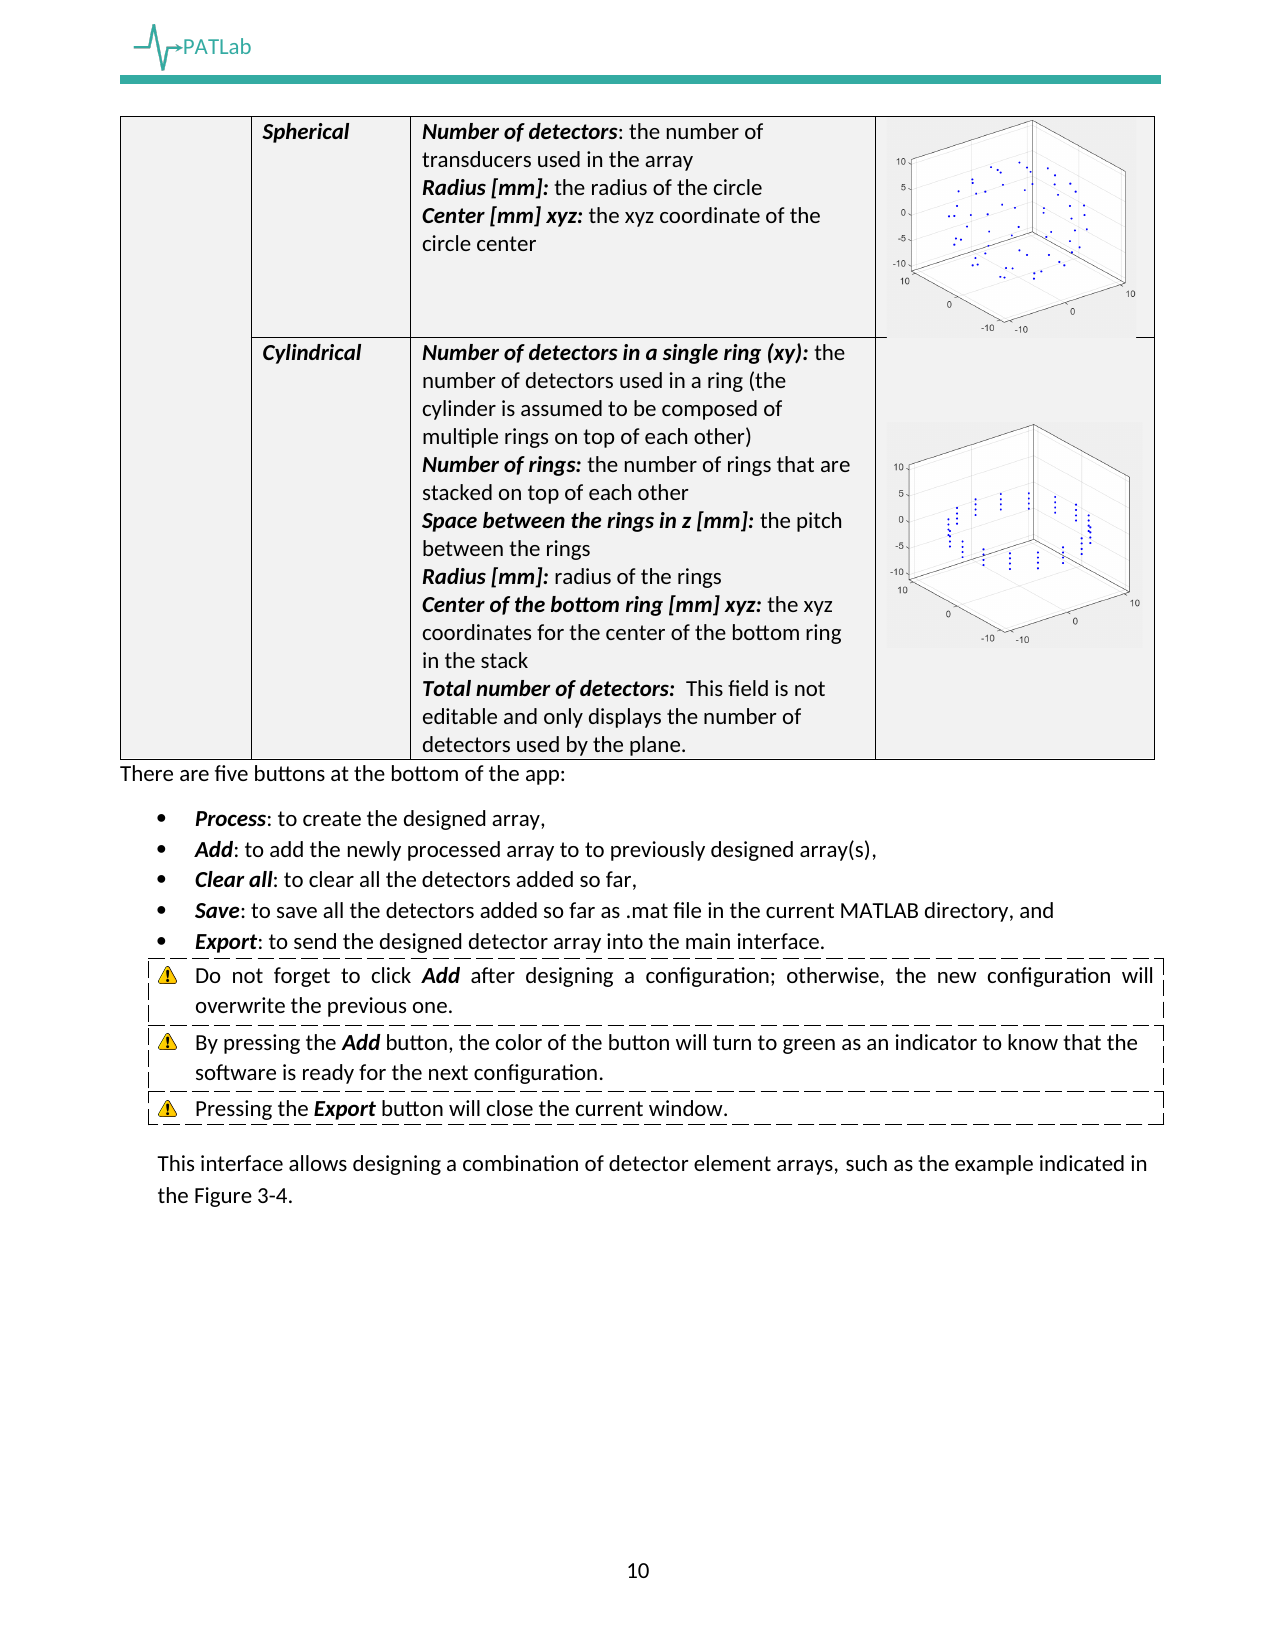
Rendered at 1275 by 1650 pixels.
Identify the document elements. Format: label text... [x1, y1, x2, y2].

table_cell Number of detectors: the number of transducers used in the array Radius [mm]: the radius of the circle Center [mm] xyz: the xyz coordinate of the circle center [411, 117, 875, 337]
picture [886, 422, 1143, 648]
list By pressing the Add button, the color of the button will turn to green as an indicator to know that the software is ready for the next configuration. [148, 1024, 1164, 1088]
list Do not forget to click Add after designing a configuration; otherwise, the new configuration will overwrite the previous one. [148, 958, 1164, 1022]
picture [158, 1033, 177, 1050]
list Add: to add the newly processed array to to previously designed array(s), [157, 835, 1155, 863]
list Pressing the Export button will close the current window. [148, 1091, 1164, 1125]
text There are five buttons at the bottom of the app: [120, 760, 1155, 787]
table_cell Spherical [252, 117, 410, 337]
list Save: to save all the detectors added so far as .mat file in the current MATLAB directory, and [157, 896, 1155, 924]
list Clear all: to clear all the detectors added so far, [157, 866, 1155, 894]
picture [158, 1100, 177, 1117]
table_cell [1137, 117, 1154, 337]
table_cell Cylindrical [252, 338, 410, 758]
picture [886, 117, 1137, 338]
picture [133, 23, 191, 72]
picture [158, 966, 177, 984]
list Process: to create the designed array, [157, 804, 1155, 832]
table_cell [876, 117, 886, 337]
table_cell [876, 338, 1154, 758]
table_cell Number of detectors in a single ring (xy): the number of detectors used in a ring (the cylinder is assumed to be composed of multiple rings on top of each other) Number of rings: the number of rings that are stacked on top of each other Space between the rings in z [mm]: the pitch between the rings Radius [mm]: radius of the rings Center of the bottom ring [mm] xyz: the xyz coordinates for the center of the bottom ring in the stack Total number of detectors: This field is not editable and only displays the number of detectors used by the plane. [411, 338, 875, 758]
list Export: to send the designed detector array into the main interface. [157, 927, 1155, 955]
